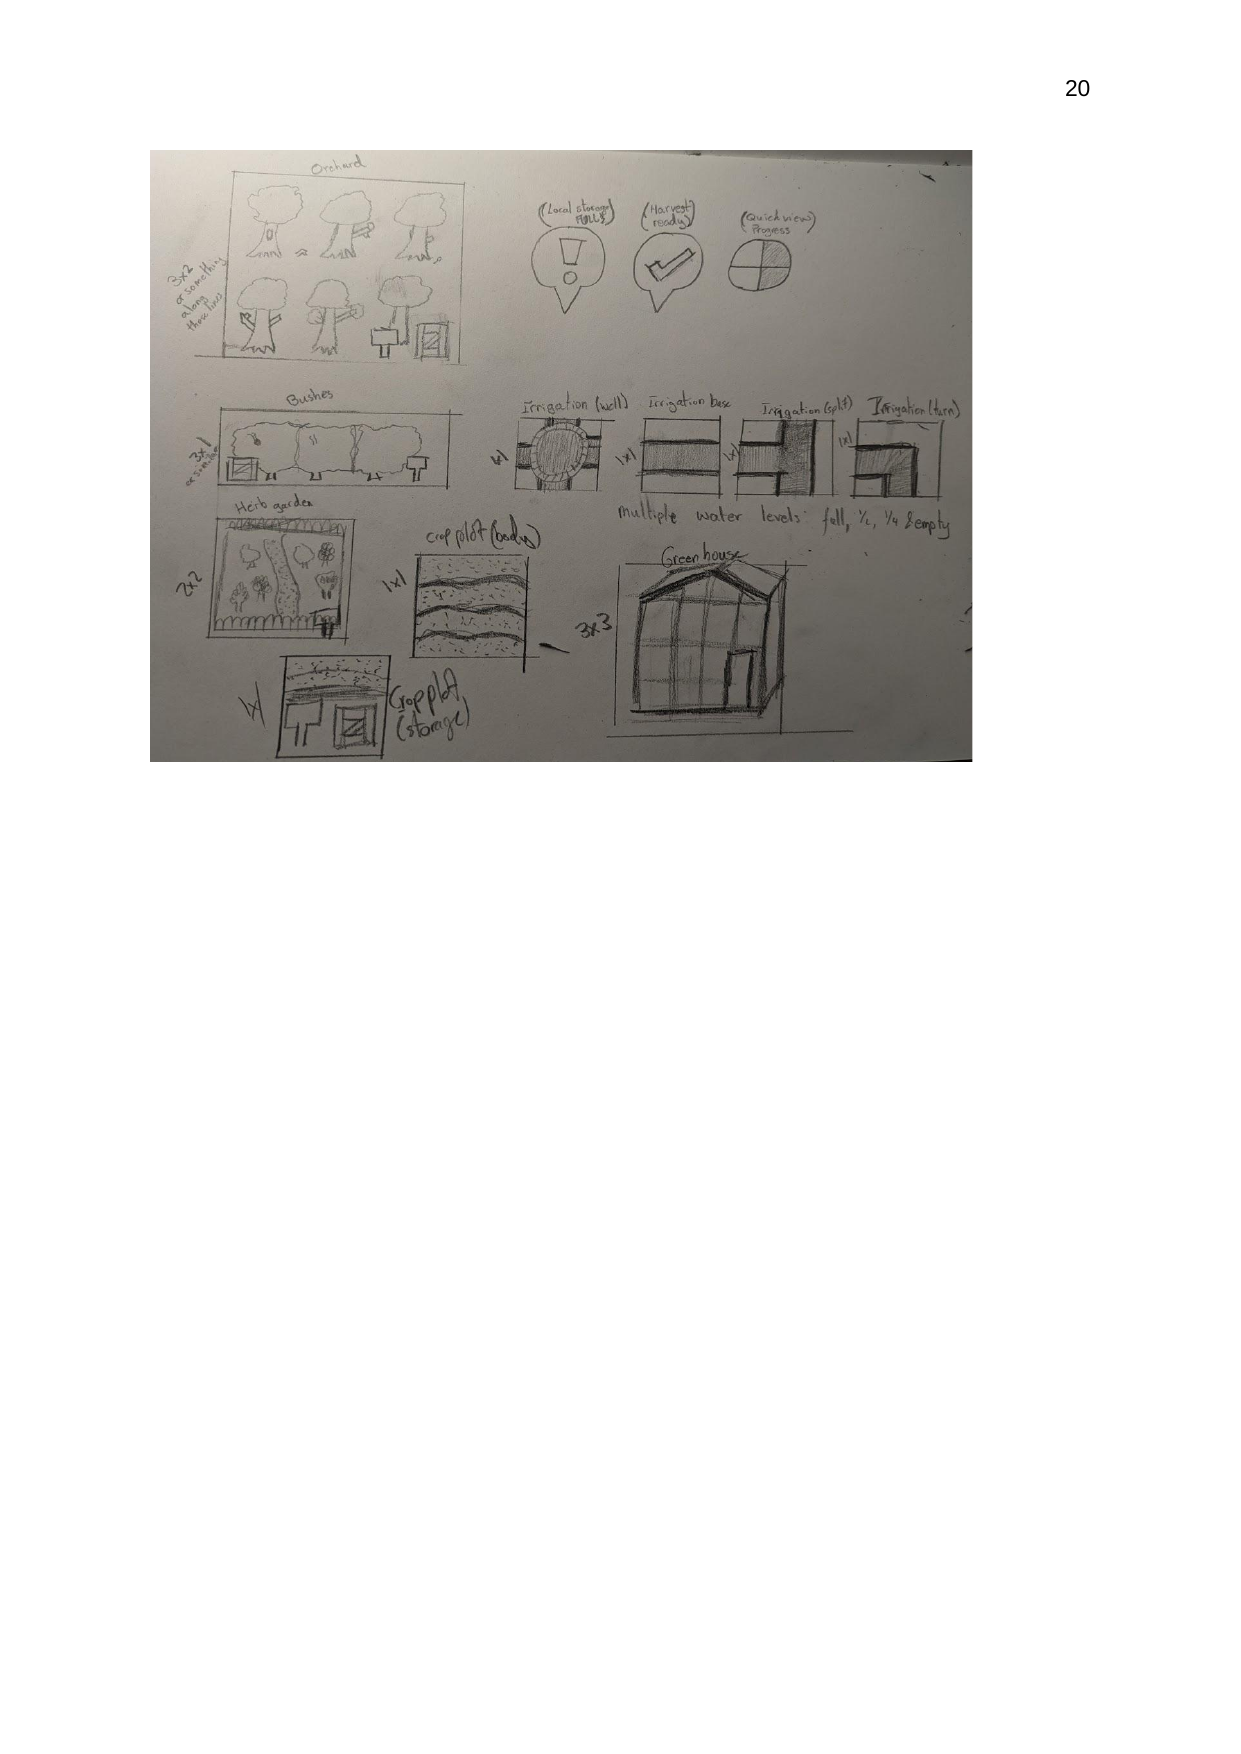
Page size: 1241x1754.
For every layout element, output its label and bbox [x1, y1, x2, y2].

picture [150, 150, 973, 762]
